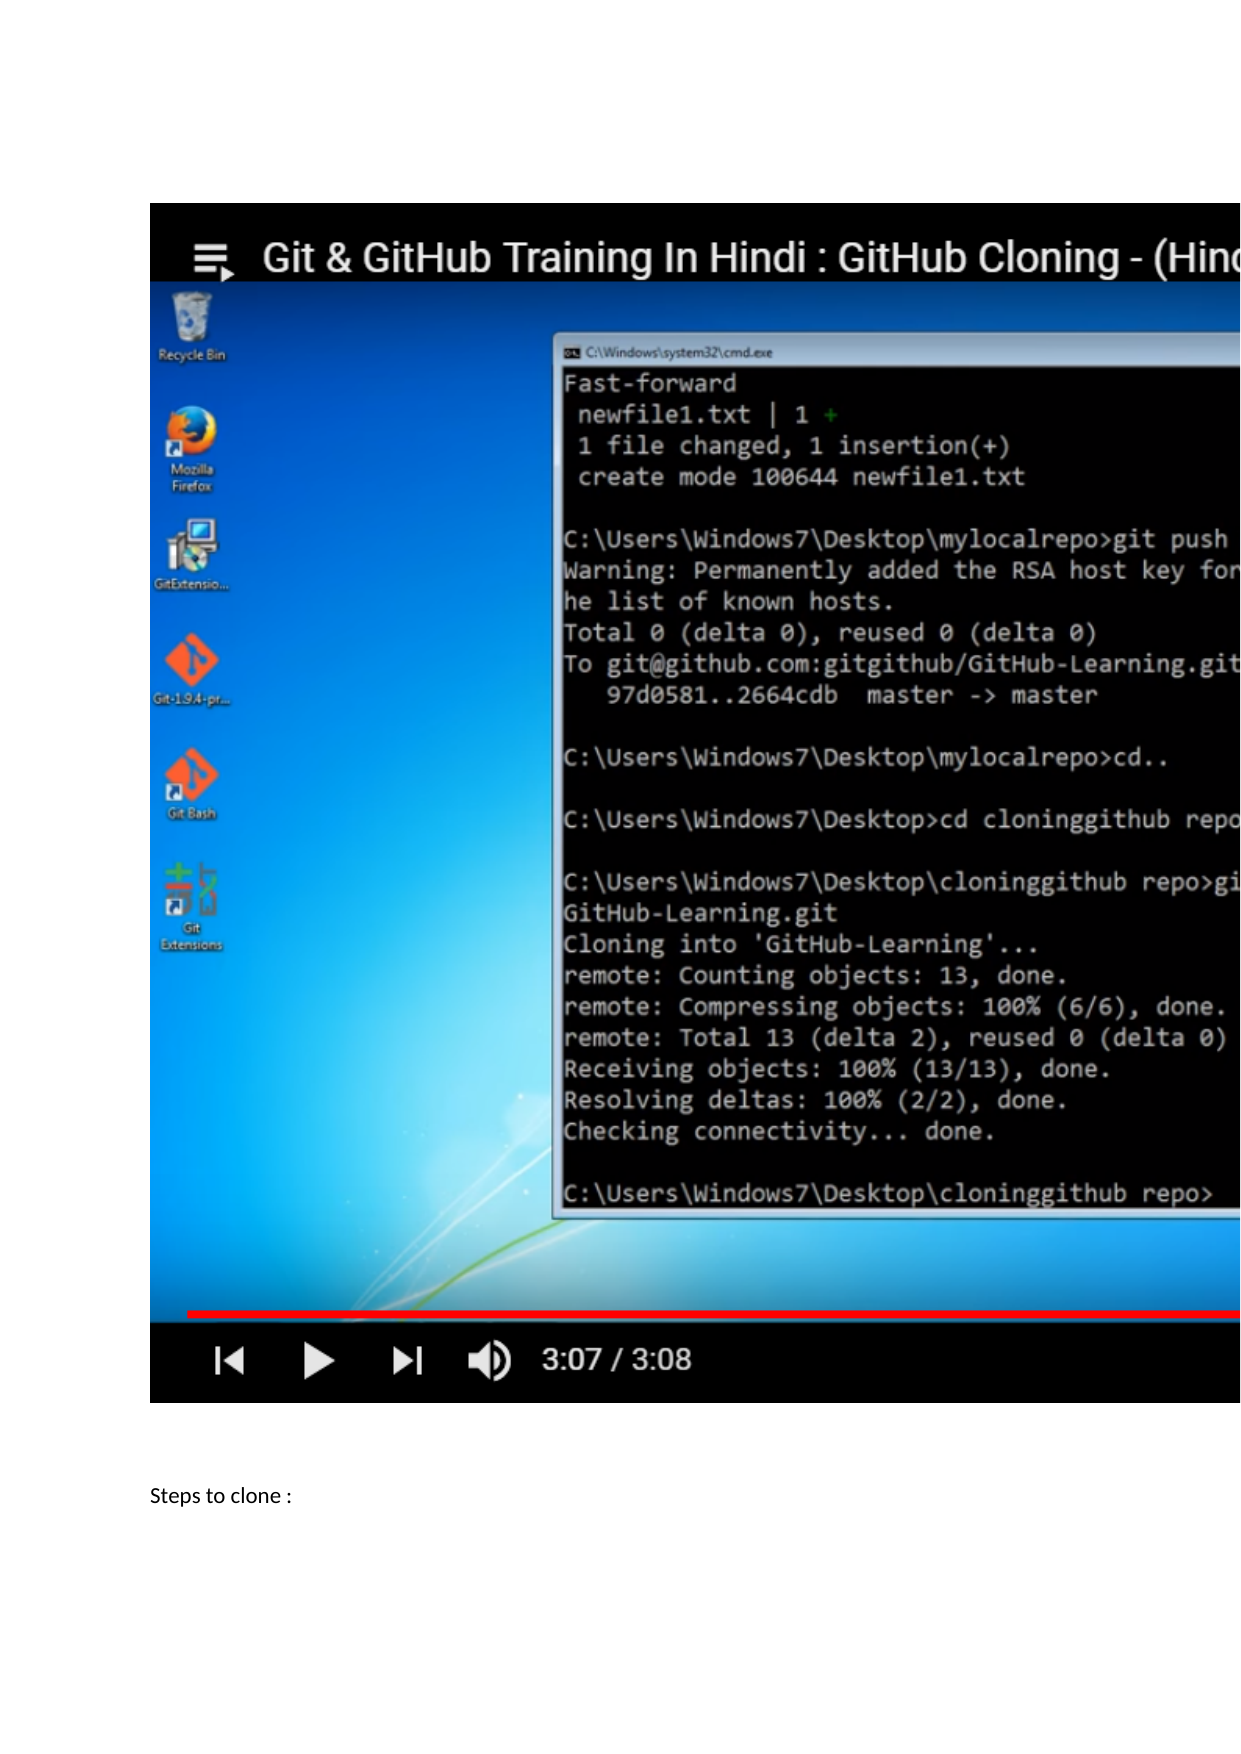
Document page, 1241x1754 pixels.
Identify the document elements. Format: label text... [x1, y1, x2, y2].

text Steps to clone : [150, 1481, 1090, 1509]
picture [150, 203, 1241, 1403]
